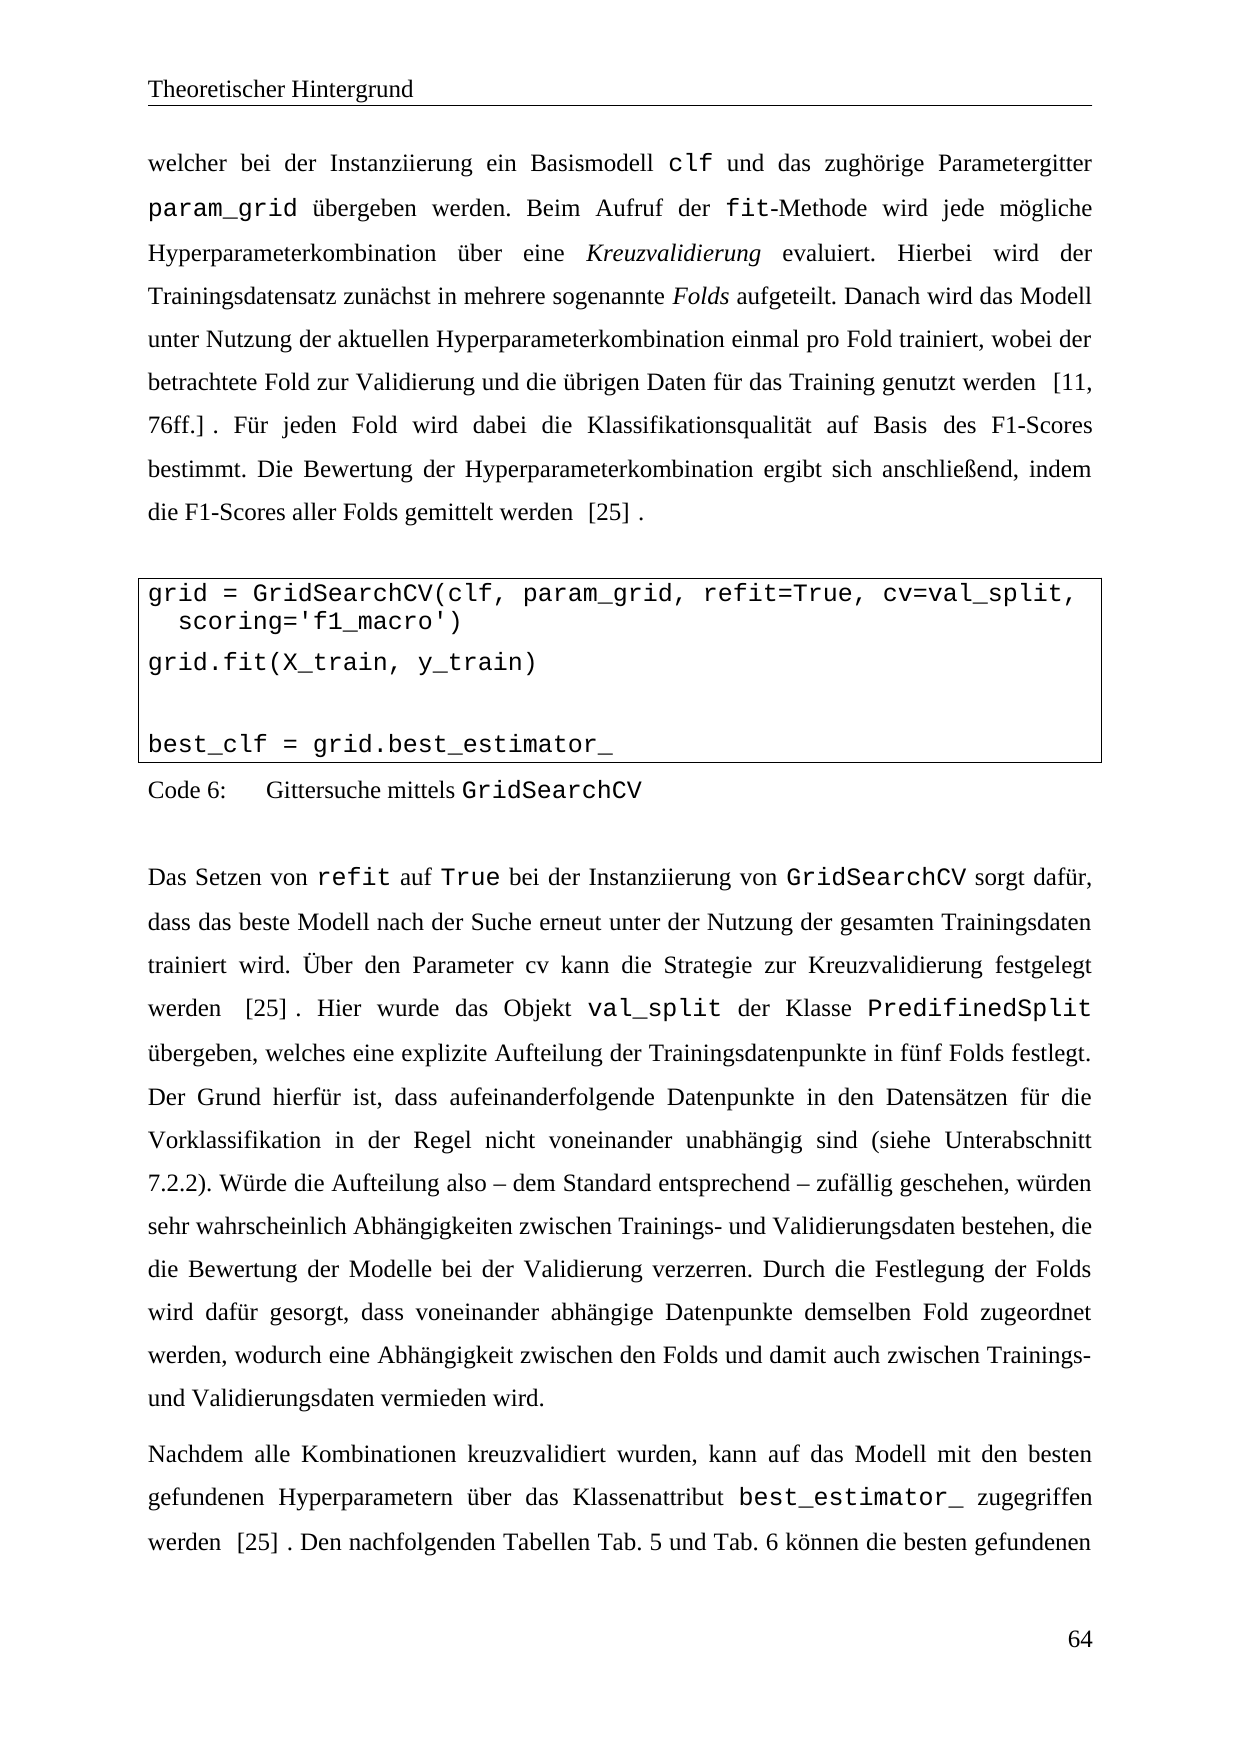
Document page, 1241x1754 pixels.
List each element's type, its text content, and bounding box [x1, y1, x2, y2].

text grid.fit(X_train, y_train) [139, 647, 1101, 678]
text scoring='f1_macro') [148, 609, 1092, 637]
text grid = GridSearchCV(clf, param_grid, refit=True, cv=val_split, [139, 579, 1101, 609]
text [148, 148, 1092, 526]
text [148, 1439, 1092, 1556]
text Das Setzen von refit auf True bei der Instanziierung von GridSearchCV sorgt dafür, dass das beste Modell nach der Suche erneut unter der Nutzung der gesamten Trainingsdaten trainiert wird. Über den Parameter cv kann die Strategie zur Kreuzvalidierung festgelegt werden . Hier wurde das Objekt val_split der Klasse PredifinedSplit übergeben, welches eine explizite Aufteilung der Trainingsdatenpunkte in fünf Folds festlegt. Der Grund hierfür ist, dass aufeinanderfolgende Datenpunkte in den Datensätzen für die Vorklassifikation in der Regel nicht voneinander unabhängig sind (siehe Unterabschnitt 7.2.2). Würde die Aufteilung also – dem Standard entsprechend – zufällig geschehen, würden sehr wahrscheinlich Abhängigkeiten zwischen Trainings- und Validierungsdaten bestehen, die die Bewertung der Modelle bei der Validierung verzerren. Durch die Festlegung der Folds wird dafür gesorgt, dass voneinander abhängige Datenpunkte demselben Fold zugeordnet werden, wodurch eine Abhängigkeit zwischen den Folds und damit auch zwischen Trainings- und Validierungsdaten vermieden wird. [148, 862, 1092, 1412]
text best_clf = grid.best_estimator_ [139, 728, 1101, 762]
